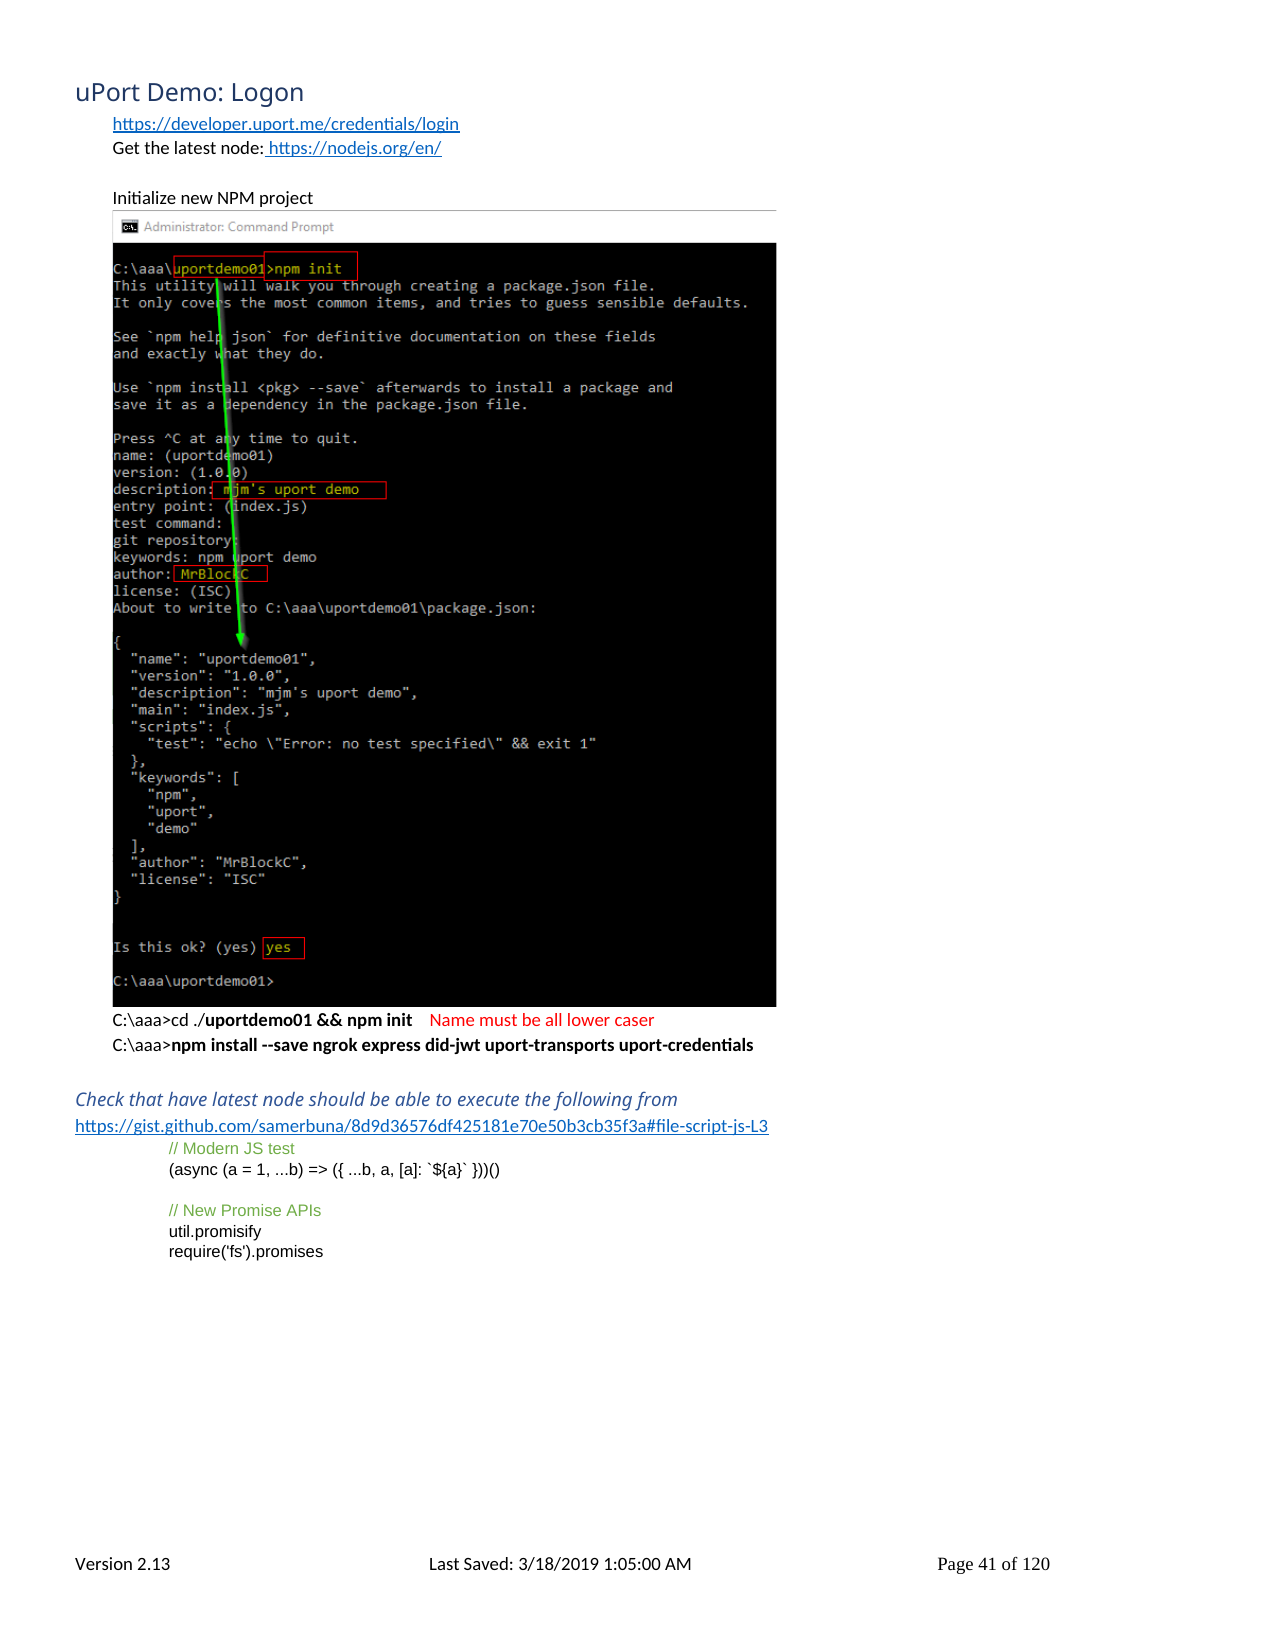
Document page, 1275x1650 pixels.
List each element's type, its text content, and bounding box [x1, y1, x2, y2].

text Initialize new NPM project [112, 186, 1200, 209]
subtitle Check that have latest node should be able to execute the following from [75, 1087, 1200, 1112]
text util.promisify [169, 1221, 1200, 1241]
subtitle uPort Demo: Logon [75, 75, 1200, 109]
text https://developer.uport.me/credentials/login [112, 112, 1200, 135]
text https://gist.github.com/samerbuna/8d9d36576df425181e70e50b3cb35f3a#file-script-js-L3 [75, 1114, 1200, 1137]
text require('fs').promises [169, 1242, 1200, 1261]
text Get the latest node: https://nodejs.org/en/ [112, 136, 1200, 159]
picture [112, 210, 777, 1007]
text C:\aaa>npm install --save ngrok express did-jwt uport-transports uport-credentials [112, 1033, 1200, 1056]
text // Modern JS test [169, 1139, 1200, 1158]
text // New Promise APIs [169, 1201, 1200, 1220]
text (async (a = 1, ...b) => ({ ...b, a, [a]: `${a}` }))() [169, 1159, 1200, 1179]
text C:\aaa>cd ./uportdemo01 && npm init Name must be all lower caser [112, 1008, 1200, 1031]
